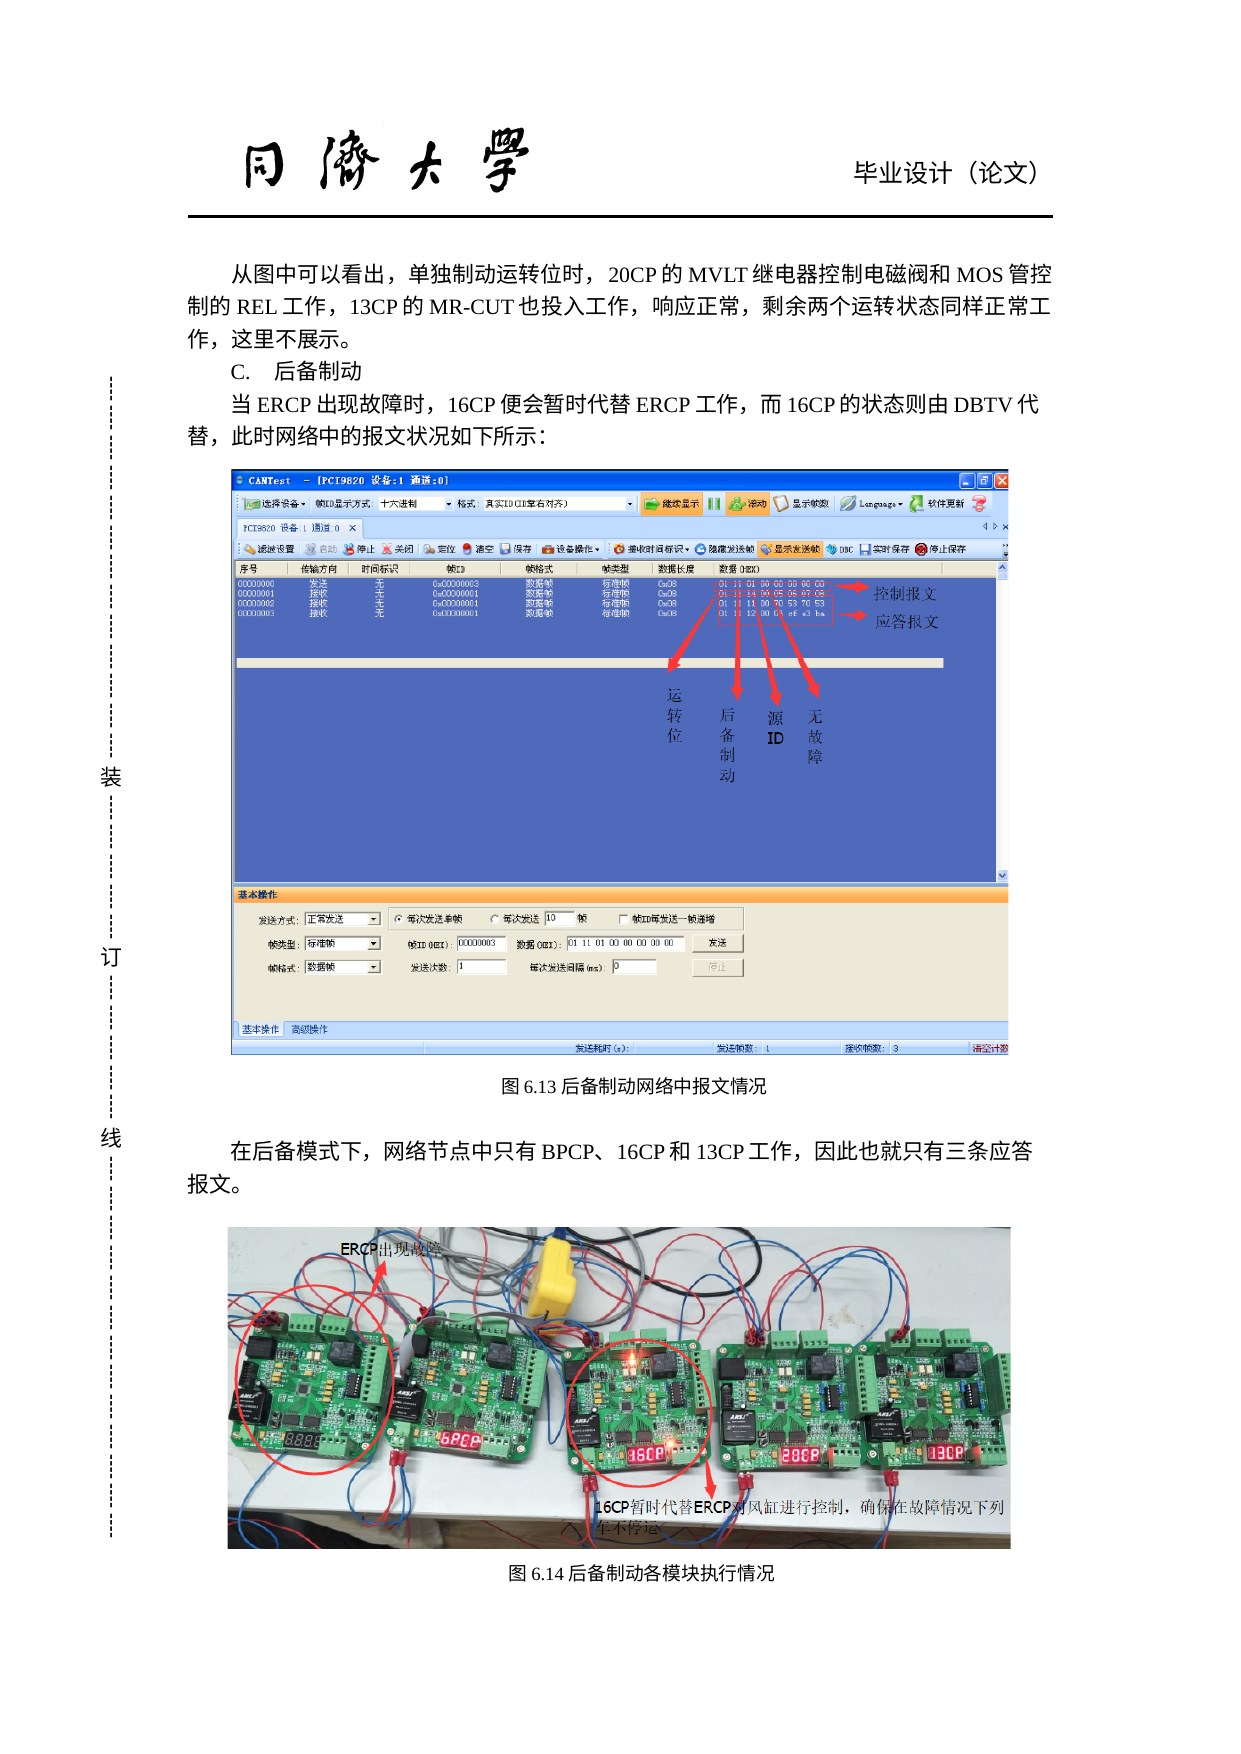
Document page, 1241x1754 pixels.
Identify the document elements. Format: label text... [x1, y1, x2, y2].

list 后备制动 [230, 354, 1053, 386]
text 在后备模式下，网络节点中只有BPCP、16CP和13CP工作，因此也就只有三条应答报文。 [187, 1134, 1053, 1199]
picture [227, 1227, 1011, 1549]
text 当ERCP出现故障时，16CP便会暂时代替ERCP工作，而16CP的状态则由DBTV代替，此时网络中的报文状况如下所示： [187, 386, 1053, 451]
picture [231, 469, 1009, 1055]
picture [224, 119, 547, 198]
text 从图中可以看出，单独制动运转位时，20CP的MVLT继电器控制电磁阀和MOS管控制的REL工作，13CP的MR-CUT也投入工作，响应正常，剩余两个运转状态同样正常工作，这里不展示。 [187, 256, 1053, 354]
